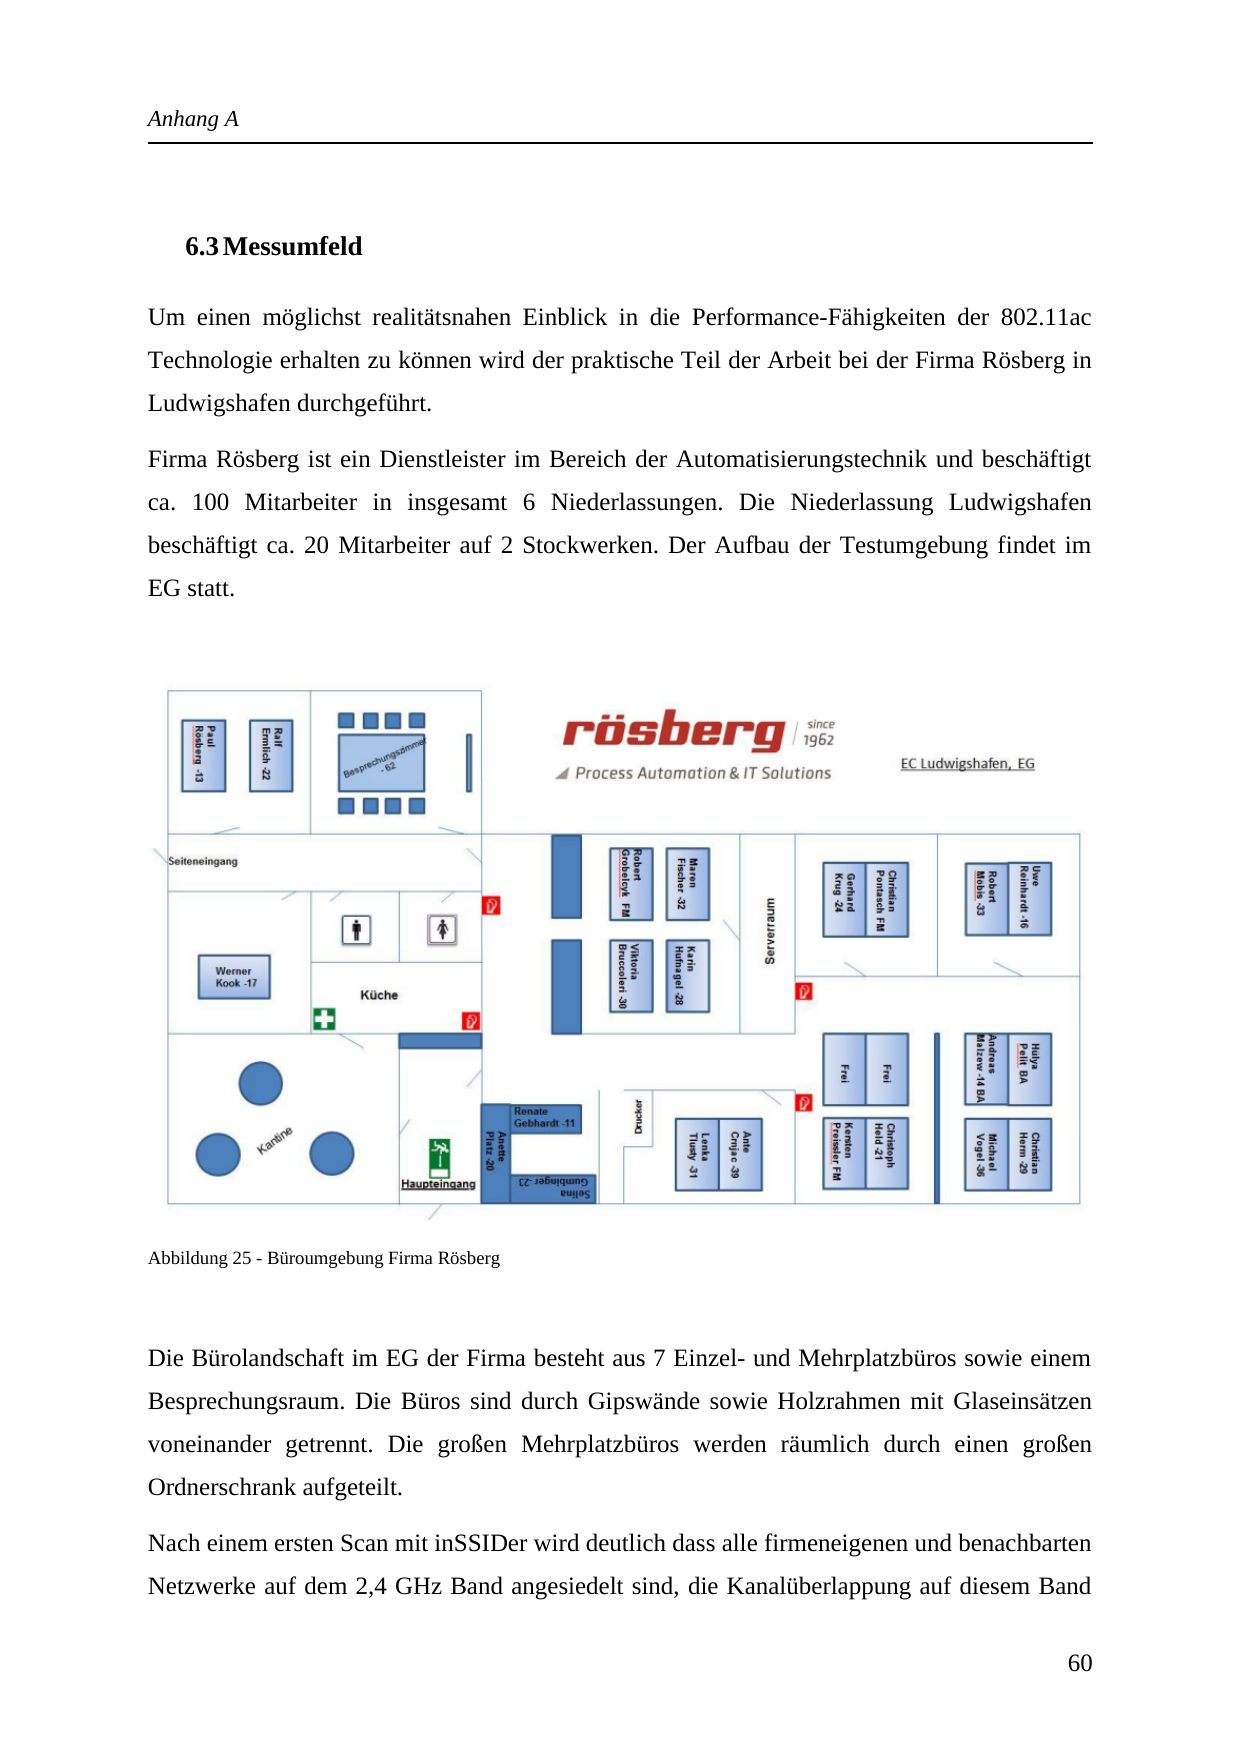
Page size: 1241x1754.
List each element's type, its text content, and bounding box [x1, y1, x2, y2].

text Die Bürolandschaft im EG der Firma besteht aus 7 Einzel- und Mehrplatzbüros sowie einem Besprechungsraum. Die Büros sind durch Gipswände sowie Holzrahmen mit Glaseinsätzen voneinander getrennt. Die großen Mehrplatzbüros werden räumlich durch einen großen Ordnerschrank aufgeteilt. [148, 1343, 1093, 1501]
text Firma Rösberg ist ein Dienstleister im Bereich der Automatisierungstechnik und beschäftigt ca. 100 Mitarbeiter in insgesamt 6 Niederlassungen. Die Niederlassung Ludwigshafen beschäftigt ca. 20 Mitarbeiter auf 2 Stockwerken. Der Aufbau der Testumgebung findet im EG statt. [148, 444, 1093, 602]
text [148, 1528, 1093, 1600]
picture [147, 684, 1093, 1220]
text Um einen möglichst realitätsnahen Einblick in die Performance-Fähigkeiten der 802.11ac Technologie erhalten zu können wird der praktische Teil der Arbeit bei der Firma Rösberg in Ludwigshafen durchgeführt. [148, 302, 1093, 417]
subtitle Messumfeld [185, 230, 1093, 261]
